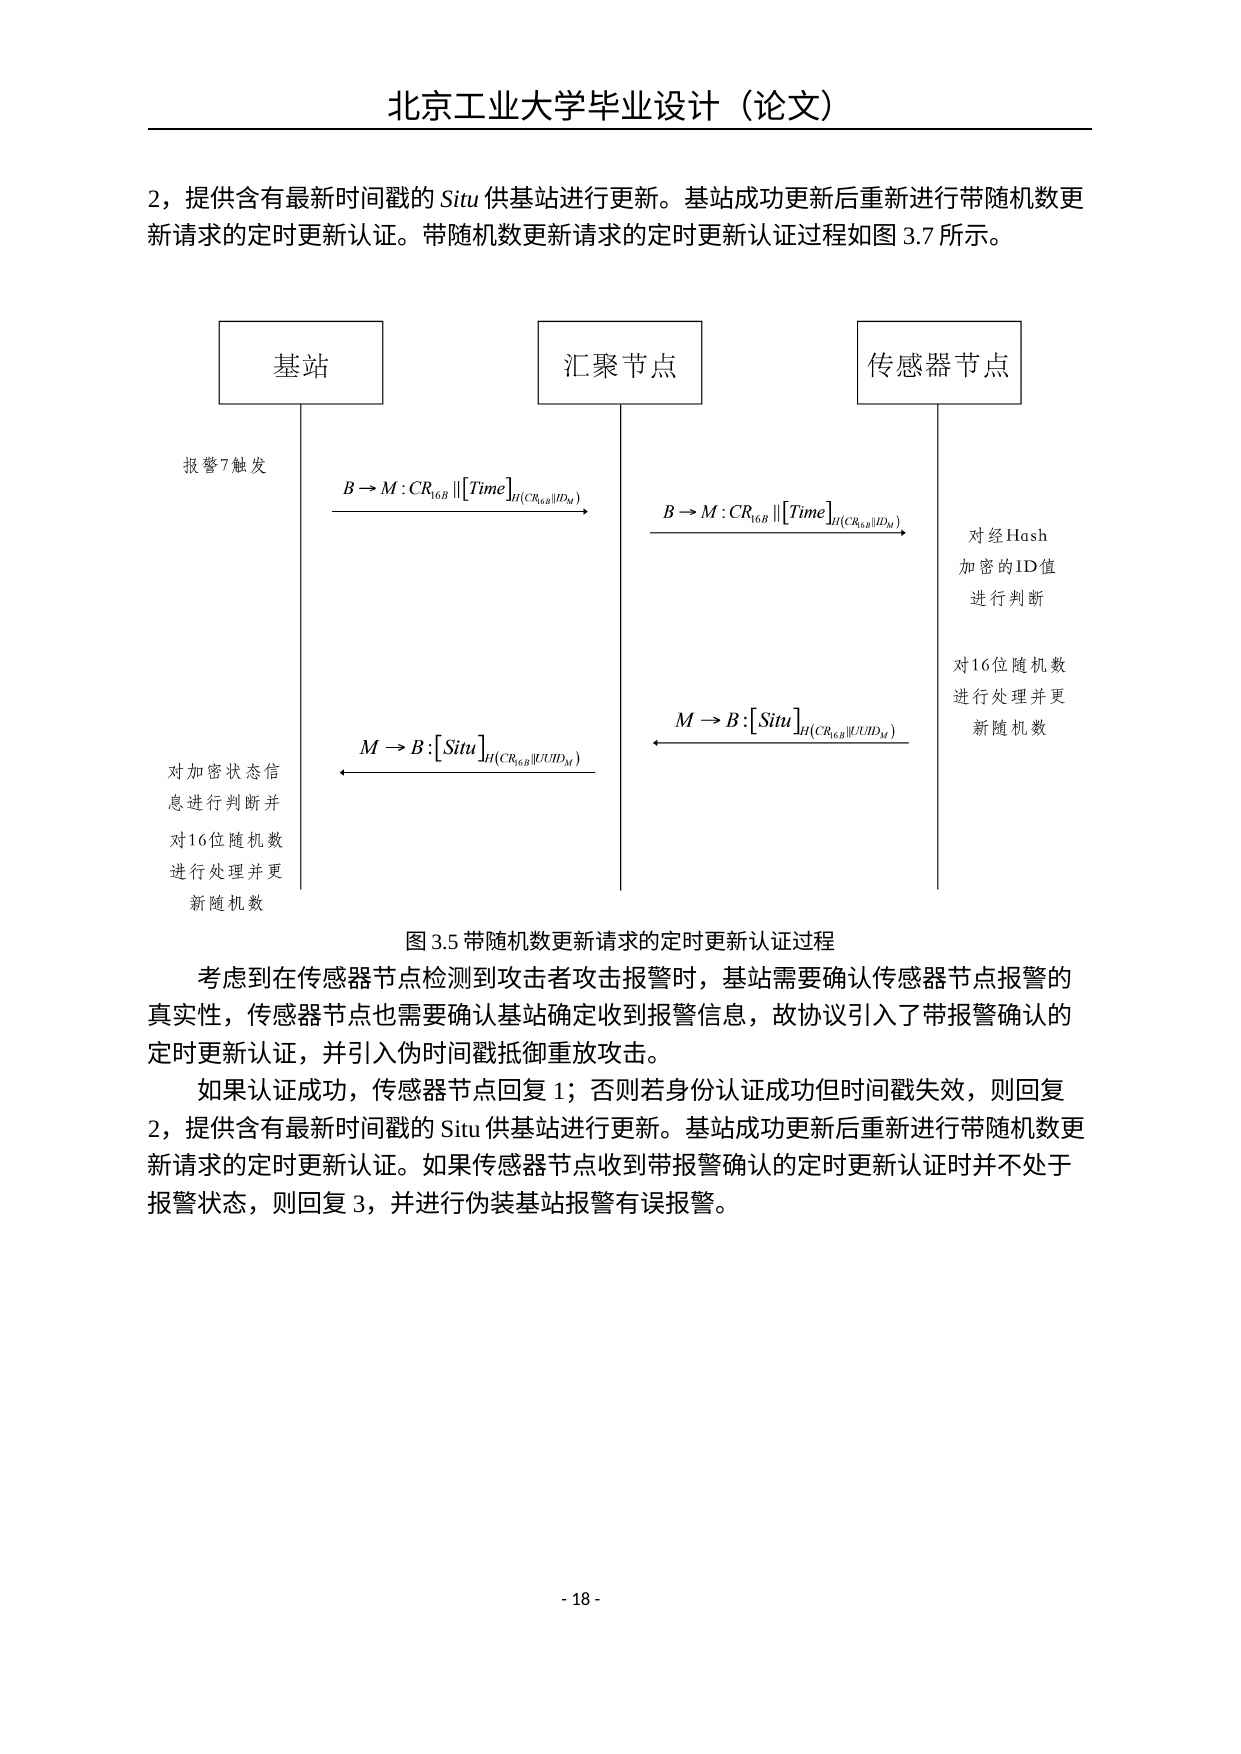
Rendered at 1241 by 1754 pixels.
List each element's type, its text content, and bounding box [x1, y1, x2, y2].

text 如果认证成功，传感器节点回复1；否则若身份认证成功但时间戳失效，则回复2，提供含有最新时间戳的Situ供基站进行更新。基站成功更新后重新进行带随机数更新请求的定时更新认证。如果传感器节点收到带报警确认的定时更新认证时并不处于报警状态，则回复3，并进行伪装基站报警有误报警。 [148, 1070, 1092, 1220]
text 考虑到在传感器节点检测到攻击者攻击报警时，基站需要确认传感器节点报警的真实性，传感器节点也需要确认基站确定收到报警信息，故协议引入了带报警确认的定时更新认证，并引入伪时间戳抵御重放攻击。 [148, 957, 1092, 1070]
picture [147, 252, 1093, 920]
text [148, 177, 1092, 252]
text 图3.5 带随机数更新请求的定时更新认证过程 [148, 920, 1092, 957]
